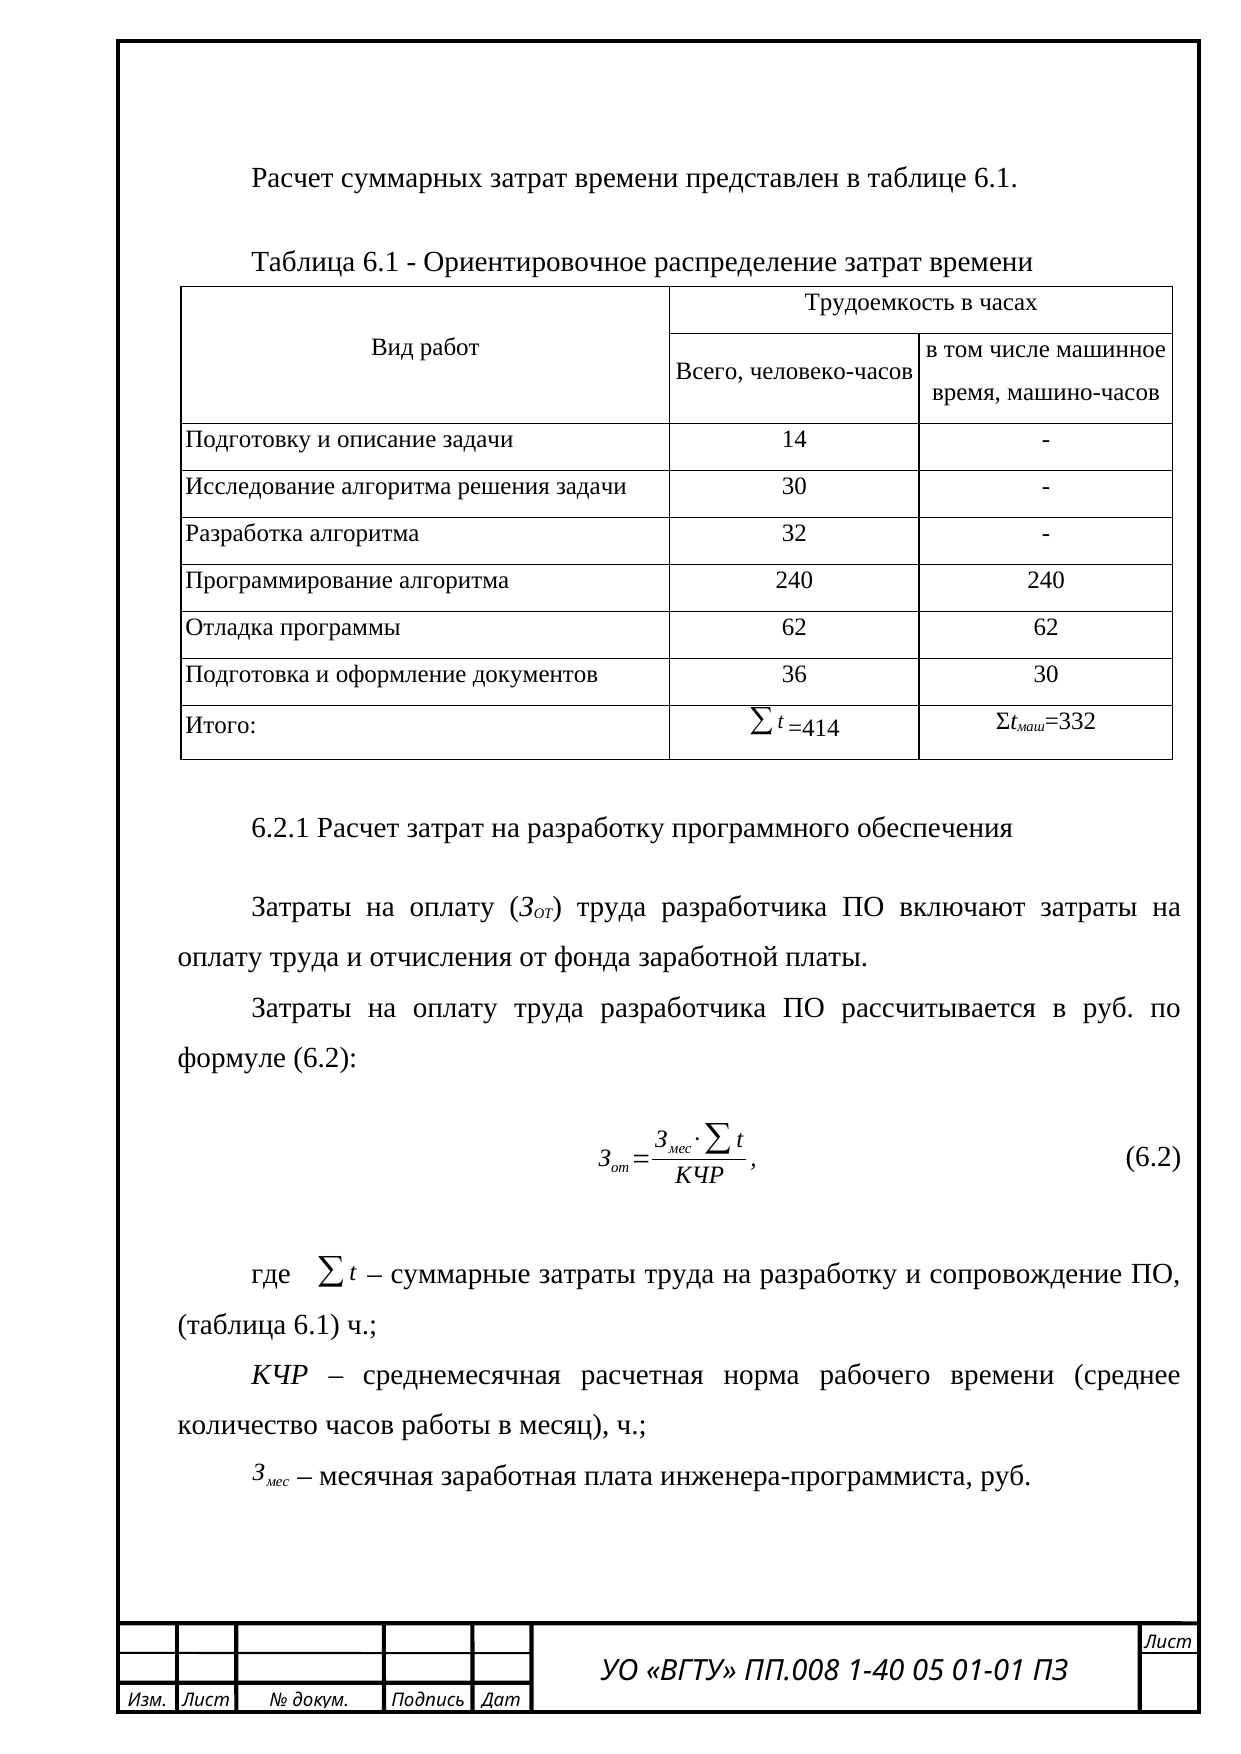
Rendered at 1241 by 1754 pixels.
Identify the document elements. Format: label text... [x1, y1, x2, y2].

table_cell Исследование алгоритма решения задачи [182, 471, 669, 517]
table_cell 62 [670, 612, 918, 658]
table_cell - [920, 424, 1172, 470]
table_cell - [920, 518, 1172, 564]
table_cell - [920, 471, 1172, 517]
table_cell 240 [920, 565, 1172, 611]
table_cell Σtмаш=332 [920, 706, 1172, 759]
text – месячная заработная плата инженера-программиста, руб. [177, 1458, 1181, 1491]
table_cell в том числе машинное время, машино-часов [920, 334, 1172, 423]
table_cell 32 [670, 518, 918, 564]
table_cell Программирование алгоритма [182, 565, 669, 611]
table_cell Всего, человеко-часов [670, 334, 918, 423]
table_header Трудоемкость в часах [670, 287, 1172, 333]
text (6.2) [177, 1123, 1181, 1189]
table_cell =414 [670, 706, 918, 759]
table_cell 30 [670, 471, 918, 517]
text Таблица 6.1 - Ориентировочное распределение затрат времени [177, 244, 1181, 277]
table_cell Итого: [182, 706, 669, 759]
text КЧР – среднемесячная расчетная норма рабочего времени (среднее количество часов работы в месяц), ч.; [177, 1357, 1181, 1441]
table_cell 240 [670, 565, 918, 611]
table_header Вид работ [182, 287, 669, 423]
text Затраты на оплату (ЗОТ) труда разработчика ПО включают затраты на оплату труда и отчисления от фонда заработной платы. [177, 889, 1181, 973]
table_cell Разработка алгоритма [182, 518, 669, 564]
table_cell Подготовка и оформление документов [182, 659, 669, 704]
table_cell 14 [670, 424, 918, 470]
text где – суммарные затраты труда на разработку и сопровождение ПО, (таблица 6.1) ч.; [177, 1256, 1181, 1340]
text Затраты на оплату труда разработчика ПО рассчитывается в руб. по формуле (6.2): [177, 990, 1181, 1074]
table_cell 30 [920, 659, 1172, 704]
table_cell Отладка программы [182, 612, 669, 658]
table_cell 62 [920, 612, 1172, 658]
text 6.2.1 Расчет затрат на разработку программного обеспечения [177, 810, 1181, 844]
text Расчет суммарных затрат времени представлен в таблице 6.1. [177, 160, 1181, 193]
table_cell 36 [670, 659, 918, 704]
table_cell Подготовку и описание задачи [182, 424, 669, 470]
